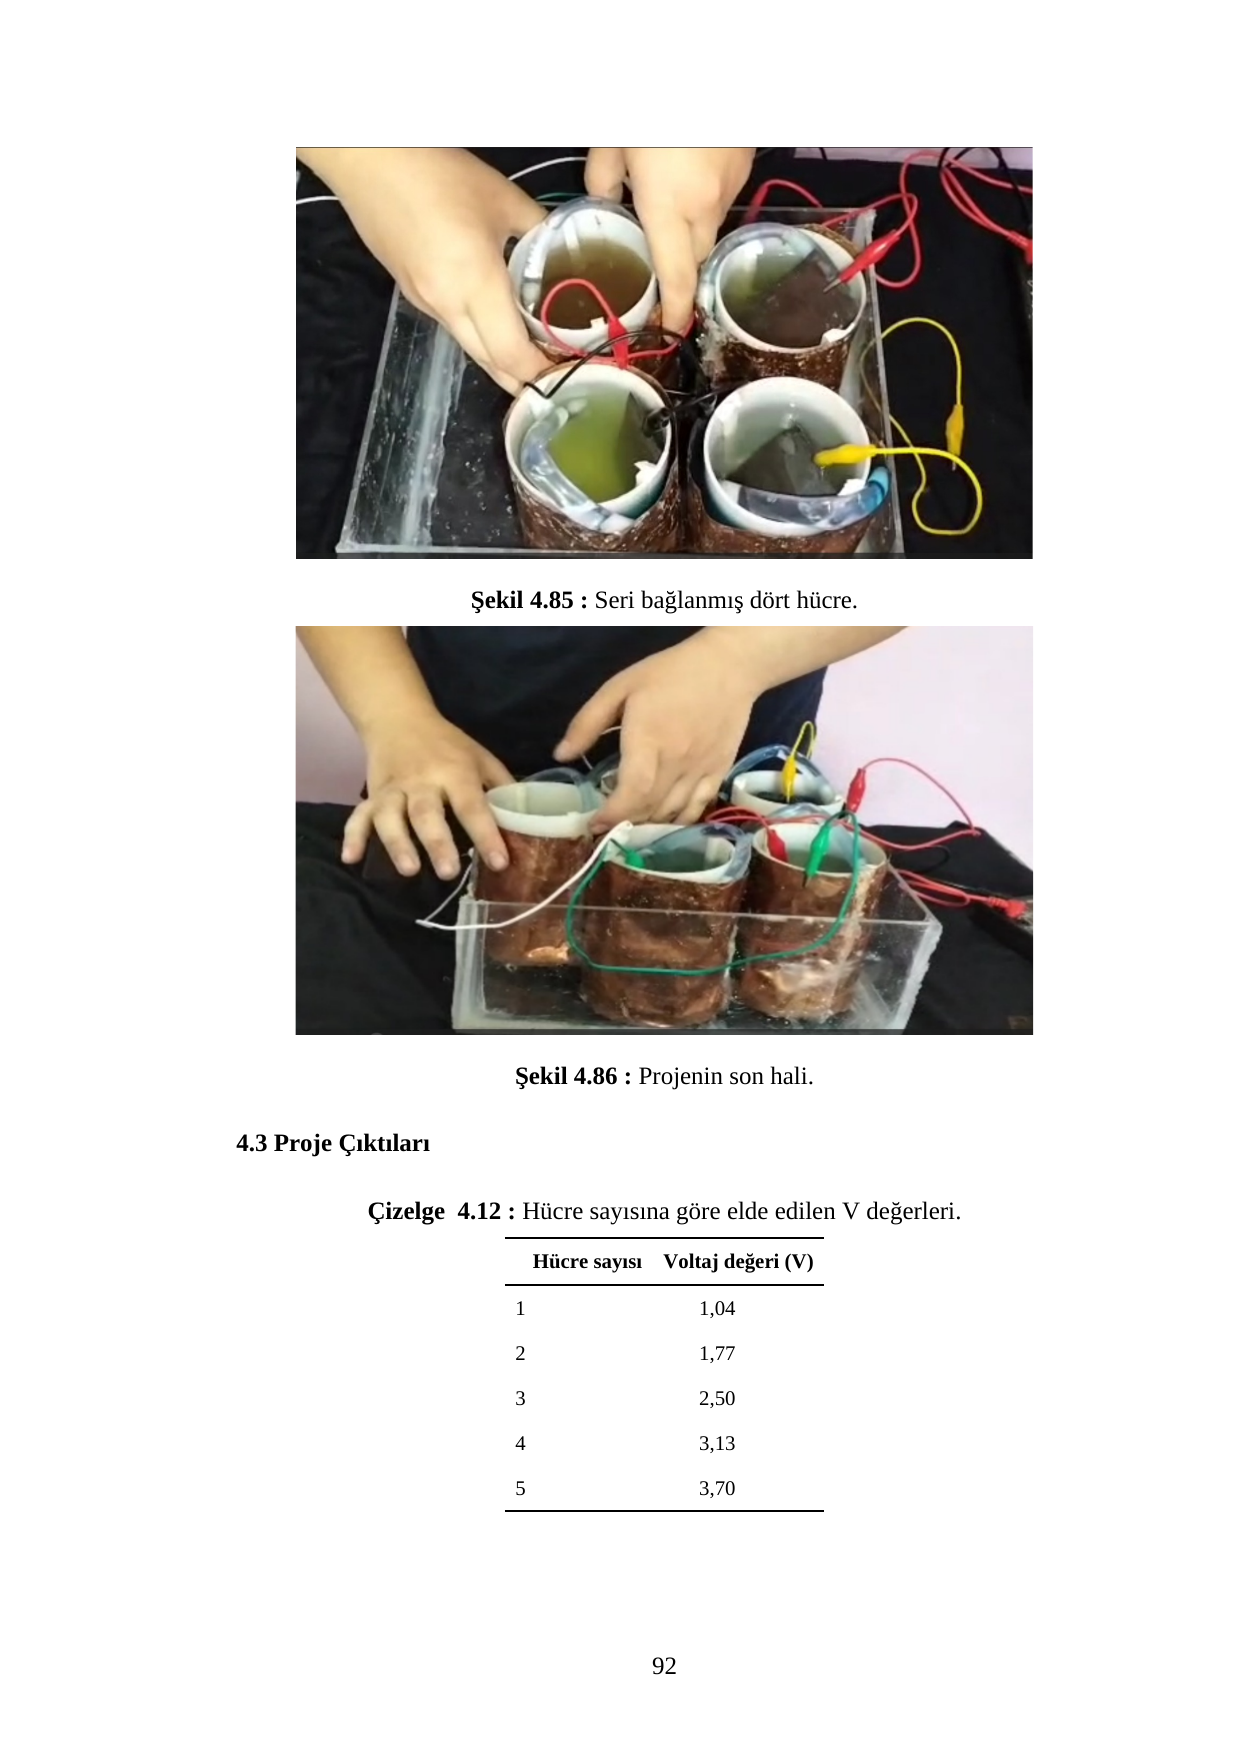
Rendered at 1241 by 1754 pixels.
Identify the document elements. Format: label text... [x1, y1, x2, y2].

subtitle Proje Çıktıları [236, 1128, 1092, 1156]
table_cell 2,50 [653, 1375, 824, 1420]
table_cell 3,70 [653, 1465, 824, 1510]
table_cell 2 [505, 1331, 652, 1375]
table_cell 3,13 [653, 1420, 824, 1465]
table_cell 1,77 [653, 1331, 824, 1375]
table_cell 1 [505, 1286, 652, 1331]
table_cell 3 [505, 1375, 652, 1420]
picture [295, 626, 1034, 1035]
table_cell 5 [505, 1465, 652, 1510]
table_header Hücre sayısı [505, 1239, 652, 1283]
table_cell 1,04 [653, 1286, 824, 1331]
table_cell 4 [505, 1420, 652, 1465]
table_header Voltaj değeri (V) [653, 1239, 824, 1283]
picture [296, 147, 1033, 559]
